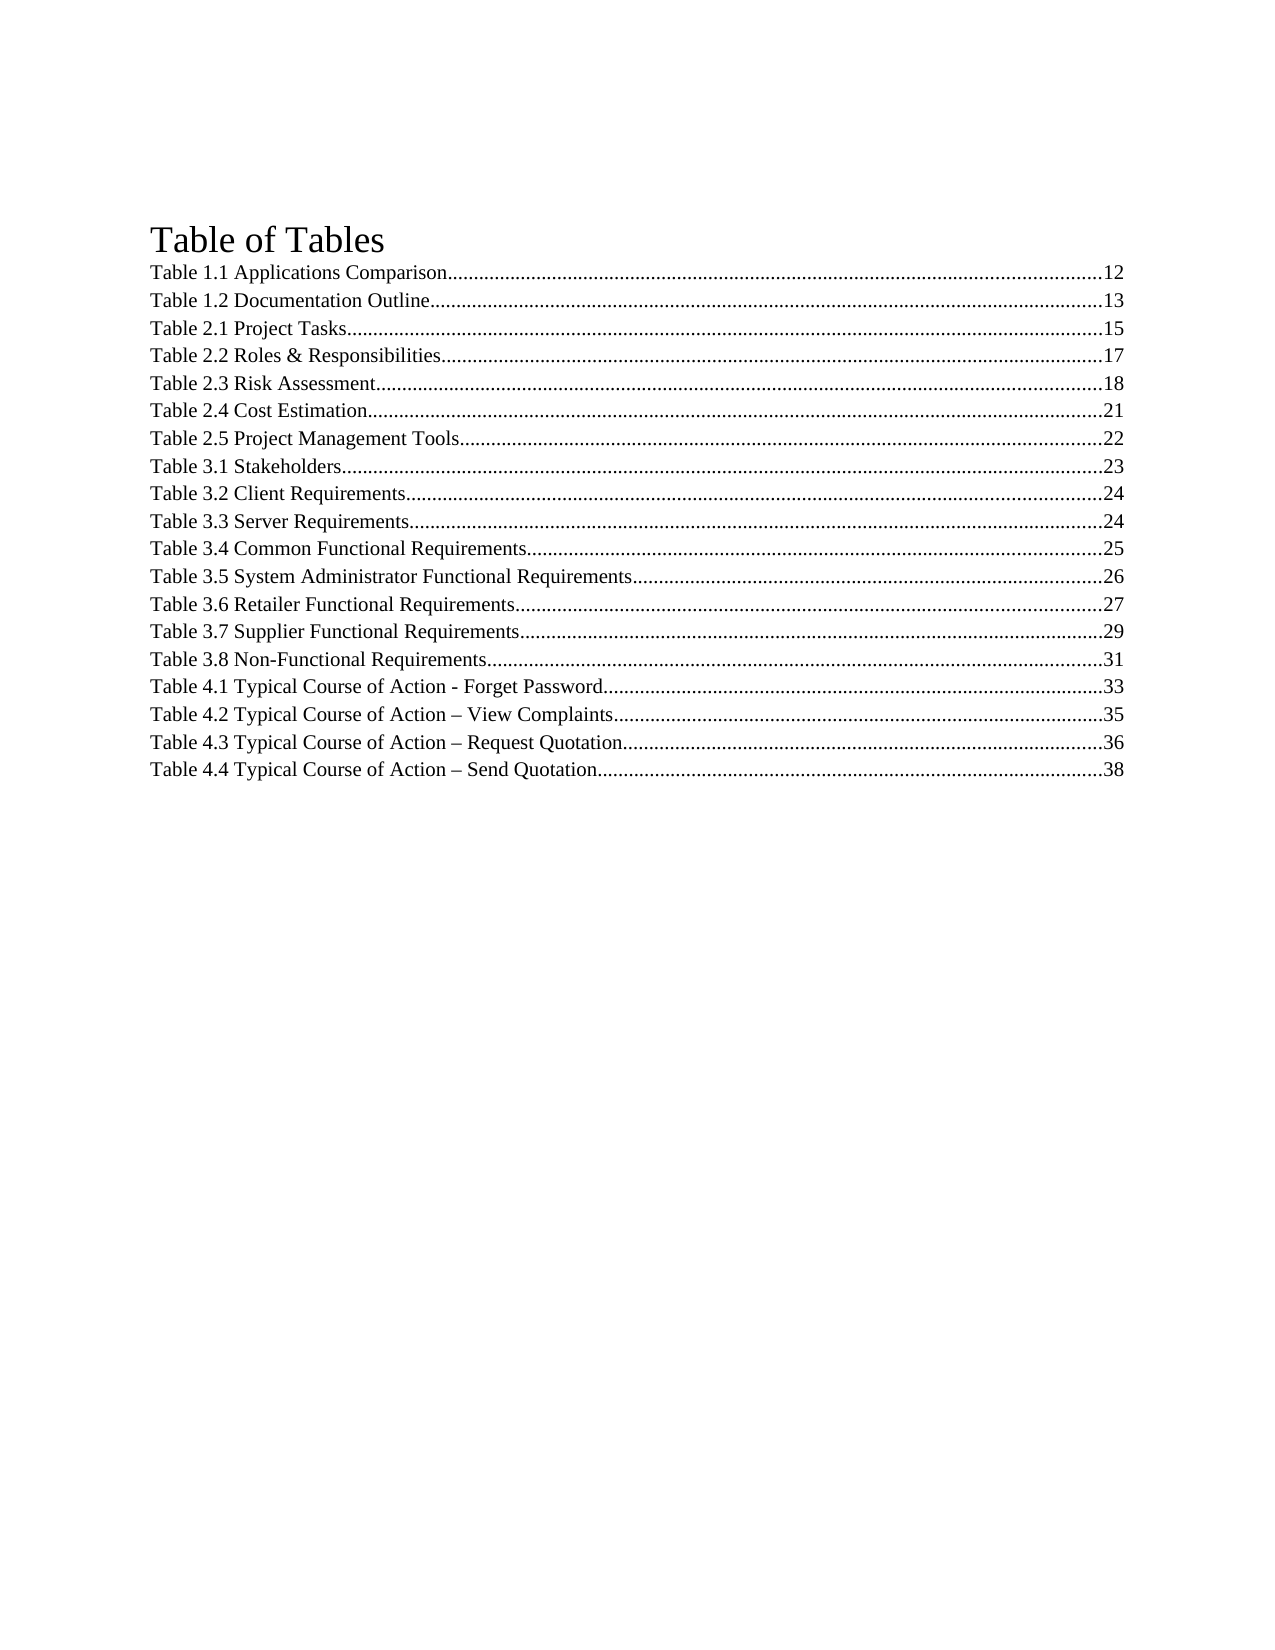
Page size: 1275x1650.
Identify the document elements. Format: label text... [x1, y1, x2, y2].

text Table 3.2 Client Requirements 24 [150, 481, 1125, 505]
text Table 3.7 Supplier Functional Requirements 29 [150, 619, 1125, 643]
text Table 2.5 Project Management Tools 22 [150, 426, 1125, 450]
text Table 2.1 Project Tasks 15 [150, 316, 1125, 339]
text Table 3.6 Retailer Functional Requirements 27 [150, 592, 1125, 616]
subtitle Table of Tables [150, 150, 1125, 260]
text Table 3.8 Non-Functional Requirements 31 [150, 647, 1125, 671]
text Table 1.2 Documentation Outline 13 [150, 288, 1125, 312]
text Table 4.1 Typical Course of Action - Forget Password 33 [150, 674, 1125, 698]
text Table 2.2 Roles & Responsibilities 17 [150, 343, 1125, 367]
text Table 3.1 Stakeholders 23 [150, 453, 1125, 478]
text Table 2.3 Risk Assessment 18 [150, 371, 1125, 395]
text Table 2.4 Cost Estimation 21 [150, 398, 1125, 422]
text Table 3.5 System Administrator Functional Requirements 26 [150, 564, 1125, 588]
text Table 1.1 Applications Comparison 12 [150, 260, 1125, 284]
text Table 4.2 Typical Course of Action – View Complaints 35 [150, 702, 1125, 726]
text Table 4.4 Typical Course of Action – Send Quotation 38 [150, 757, 1125, 781]
text Table 3.3 Server Requirements 24 [150, 509, 1125, 533]
text Table 3.4 Common Functional Requirements 25 [150, 536, 1125, 560]
text Table 4.3 Typical Course of Action – Request Quotation 36 [150, 729, 1125, 754]
